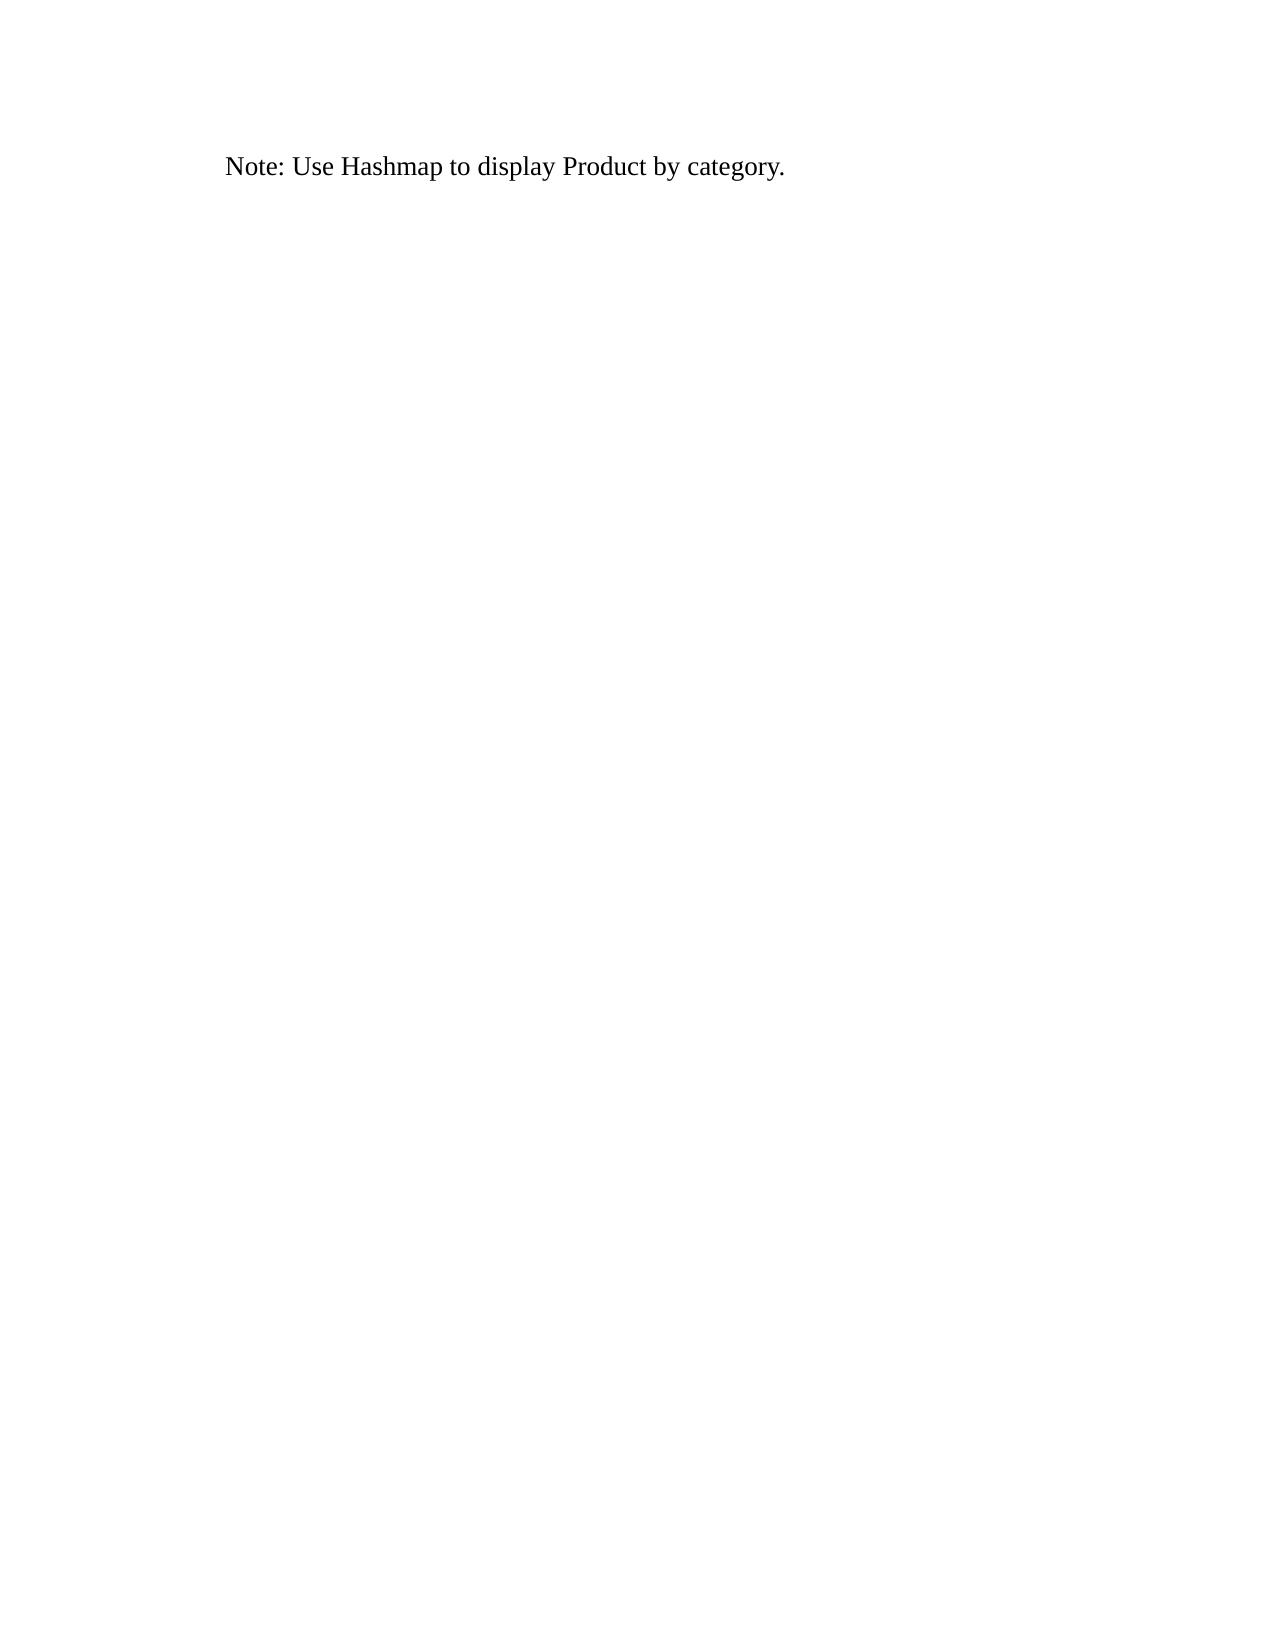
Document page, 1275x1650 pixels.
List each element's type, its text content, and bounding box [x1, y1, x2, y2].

list Note: Use Hashmap to display Product by category. [225, 150, 1125, 181]
